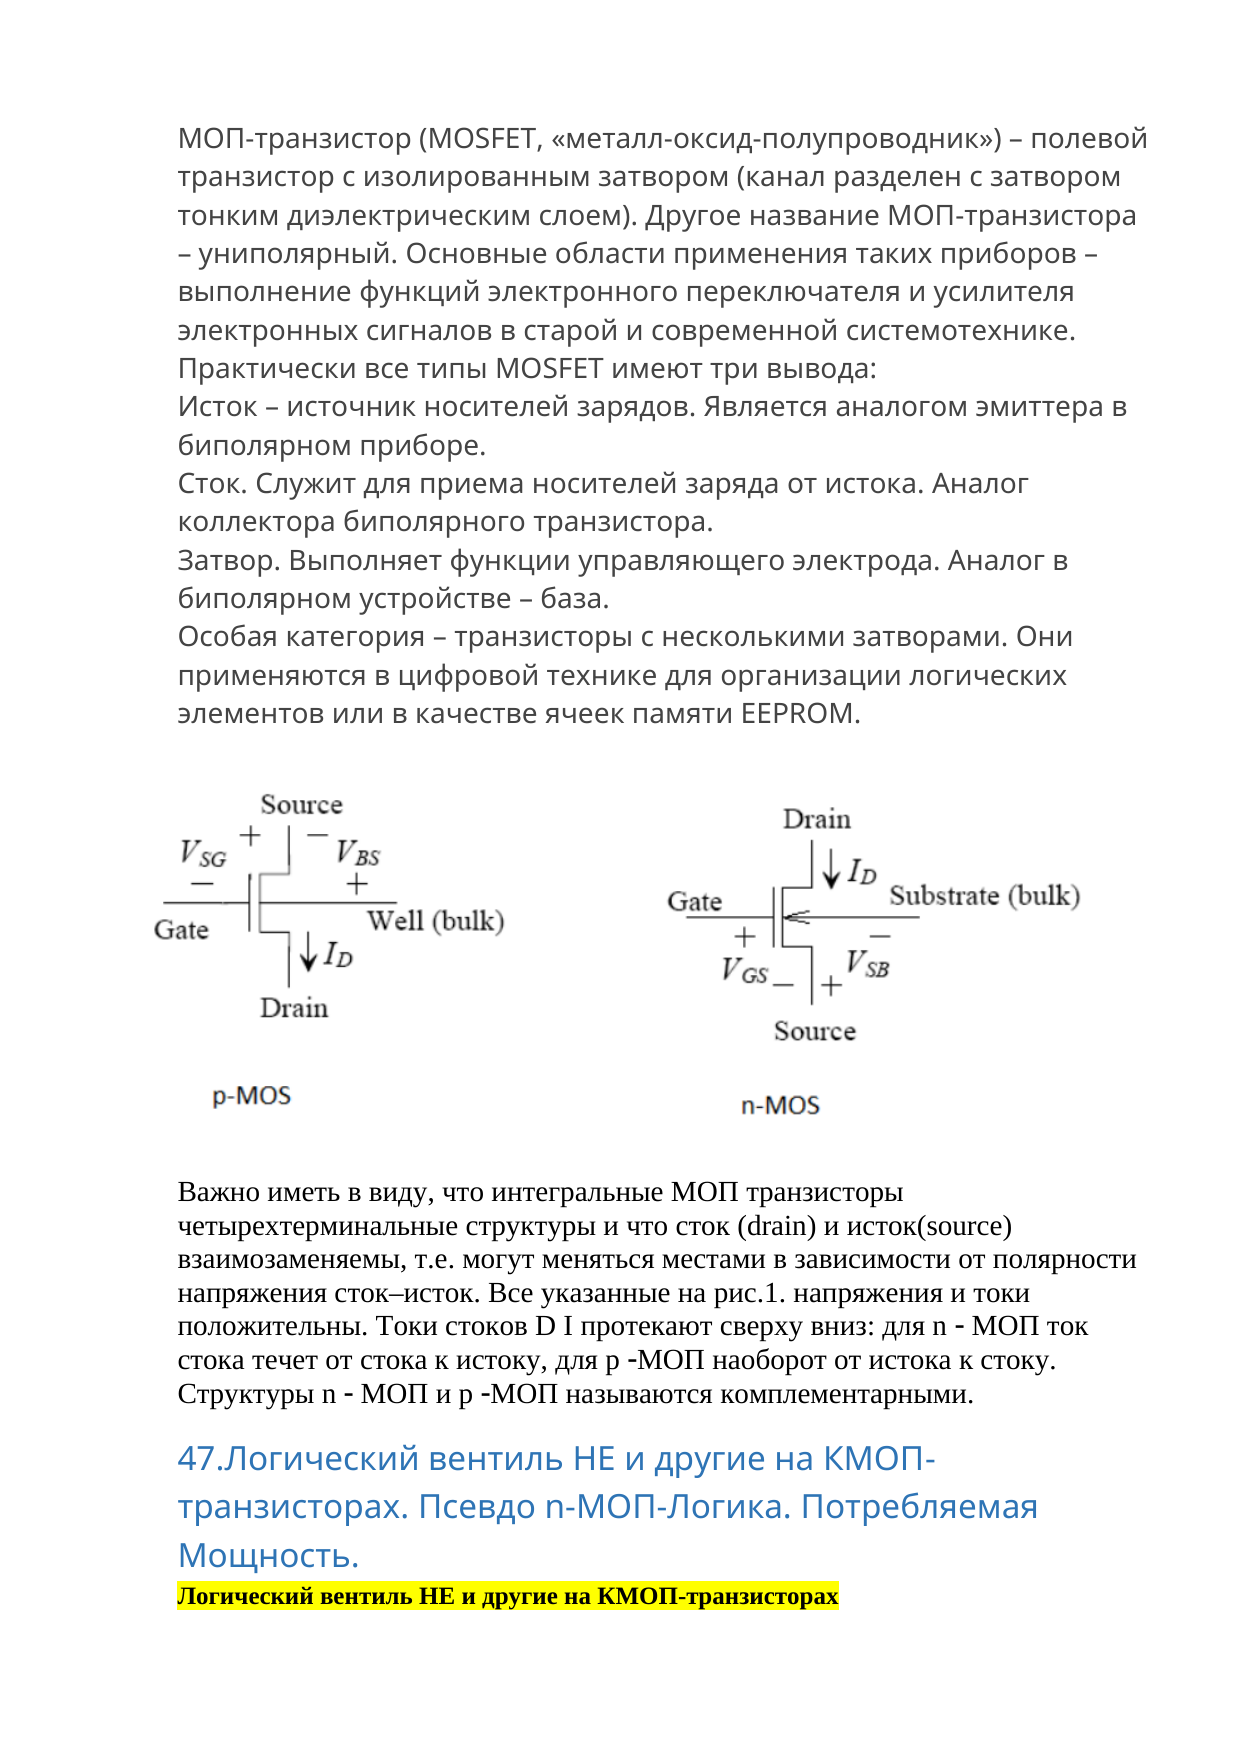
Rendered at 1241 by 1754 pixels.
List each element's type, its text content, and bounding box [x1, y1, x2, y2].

text Исток – источник носителей зарядов. Является аналогом эмиттера в биполярном приборе. [177, 655, 1152, 732]
text Практически все типы MOSFET имеют три вывода: [177, 617, 1152, 655]
text Особая категория – транзисторы с несколькими затворами. Они применяются в цифровой технике для организации логических элементов или в качестве ячеек памяти EEPROM. [177, 885, 1152, 1000]
text Затвор. Выполняет функции управляющего электрода. Аналог в биполярном устройстве – база. [177, 809, 1152, 885]
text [177, 1443, 1152, 1611]
picture [83, 1023, 537, 1413]
text Сток. Служит для приема носителей заряда от истока. Аналог коллектора биполярного транзистора. [177, 732, 1152, 809]
text МОП-транзистор (MOSFET, «металл-оксид-полупроводник») – полевой транзистор с изолированным затвором (канал разделен с затвором тонким диэлектрическим слоем). Другое название МОП-транзистора – униполярный. Основные области применения таких приборов – выполнение функций электронного переключателя и усилителя электронных сигналов в старой и современной системотехнике. [177, 387, 1152, 617]
picture [583, 1035, 1138, 1421]
